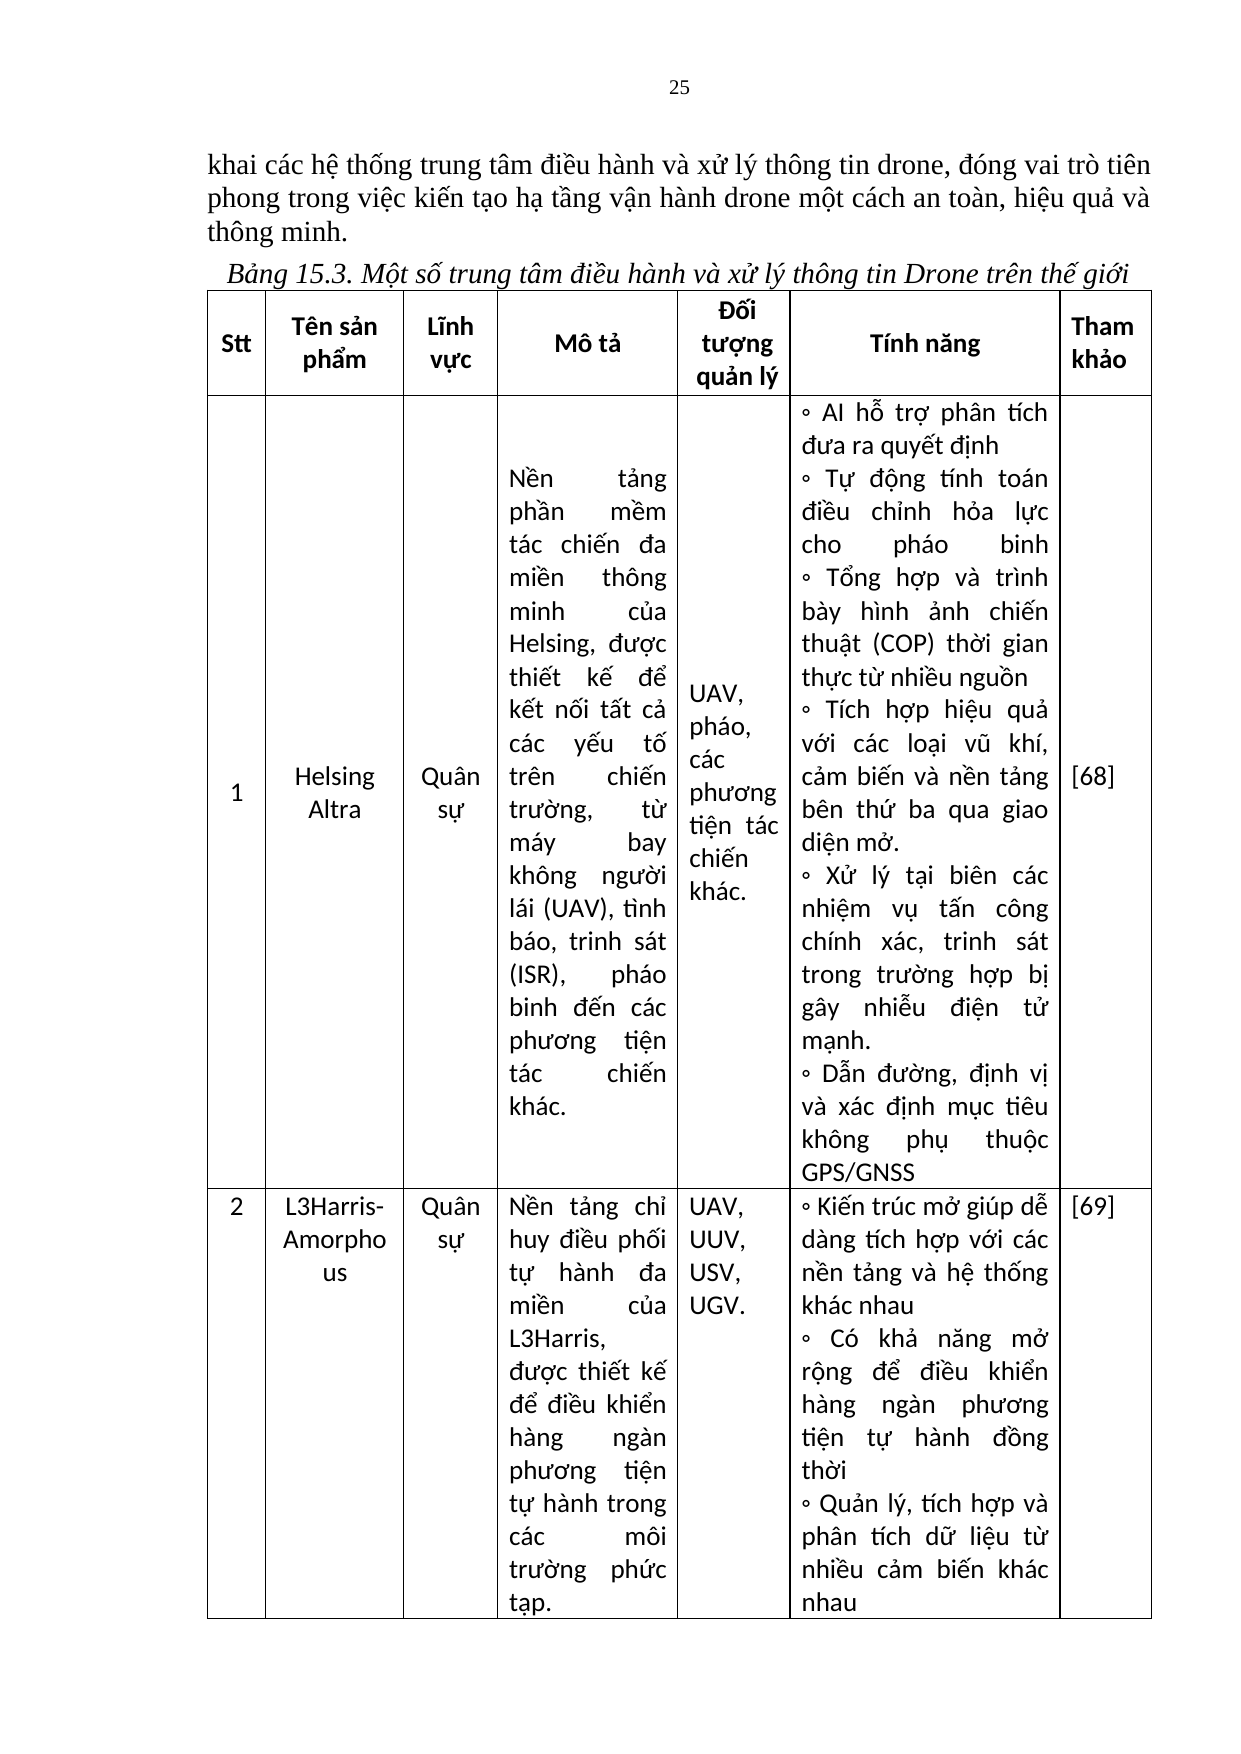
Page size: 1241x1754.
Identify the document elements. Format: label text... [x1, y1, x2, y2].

table_header Lĩnh vực [404, 291, 497, 394]
table_header Tên sản phẩm [266, 291, 403, 394]
table_header Mô tả [498, 291, 677, 394]
table_cell Quân sự [404, 1189, 497, 1618]
table_cell [68] [1061, 396, 1151, 1188]
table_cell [791, 1189, 1059, 1618]
table_header Stt [208, 291, 265, 394]
table_header Tham khảo [1061, 291, 1151, 394]
table_cell Quân sự [404, 396, 497, 1188]
table_cell [69] [1061, 1189, 1151, 1618]
table_cell UAV, pháo, các phương tiện tác chiến khác. [678, 396, 789, 1188]
table_cell ◦ AI hỗ trợ phân tích đưa ra quyết định ◦ Tự động tính toán điều chỉnh hỏa lực cho pháo binh ◦ Tổng hợp và trình bày hình ảnh chiến thuật (COP) thời gian thực từ nhiều nguồn ◦ Tích hợp hiệu quả với các loại vũ khí, cảm biến và nền tảng bên thứ ba qua giao diện mở. ◦ Xử lý tại biên các nhiệm vụ tấn công chính xác, trinh sát trong trường hợp bị gây nhiễu điện tử mạnh. ◦ Dẫn đường, định vị và xác định mục tiêu không phụ thuộc GPS/GNSS [791, 396, 1059, 1188]
table_cell 2 [208, 1189, 265, 1618]
table_cell Helsing Altra [266, 396, 403, 1188]
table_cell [498, 1189, 677, 1618]
table_cell L3Harris-Amorphous [266, 1189, 403, 1618]
table_cell UAV, UUV, USV, UGV. [678, 1189, 789, 1618]
table_cell 1 [208, 396, 265, 1188]
text Bảng 15.3. Một số trung tâm điều hành và xử lý thông tin Drone trên thế giới [207, 256, 1152, 289]
table_header Tính năng [791, 291, 1059, 394]
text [207, 147, 1152, 248]
table_header Đối tượng quản lý [678, 291, 789, 394]
table_cell Nền tảng phần mềm tác chiến đa miền thông minh của Helsing, được thiết kế để kết nối tất cả các yếu tố trên chiến trường, từ máy bay không người lái (UAV), tình báo, trinh sát (ISR), pháo binh đến các phương tiện tác chiến khác. [498, 396, 677, 1188]
